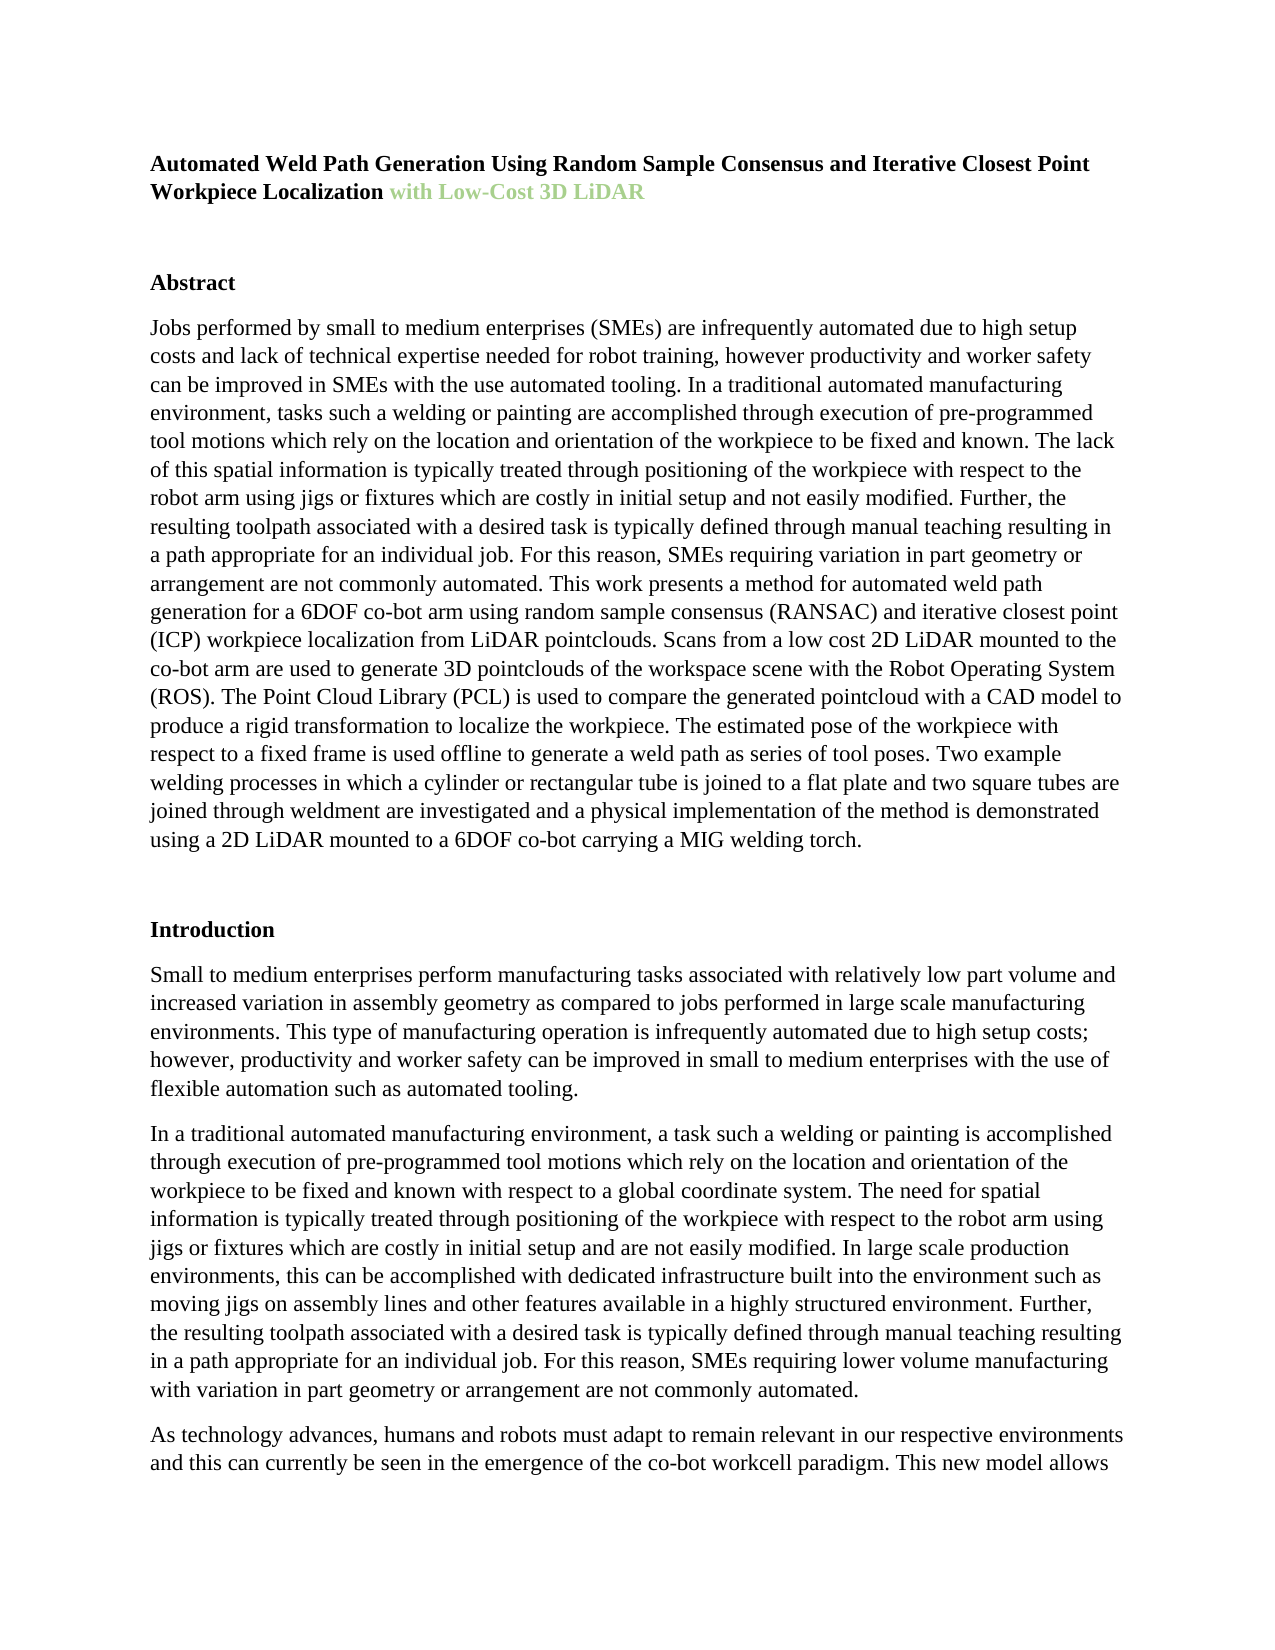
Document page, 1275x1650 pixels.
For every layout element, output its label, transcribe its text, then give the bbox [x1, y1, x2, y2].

text Introduction [150, 916, 1125, 942]
text In a traditional automated manufacturing environment, a task such a welding or painting is accomplished through execution of pre-programmed tool motions which rely on the location and orientation of the workpiece to be fixed and known with respect to a global coordinate system. The need for spatial information is typically treated through positioning of the workpiece with respect to the robot arm using jigs or fixtures which are costly in initial setup and are not easily modified. In large scale production environments, this can be accomplished with dedicated infrastructure built into the environment such as moving jigs on assembly lines and other features available in a highly structured environment. Further, the resulting toolpath associated with a desired task is typically defined through manual teaching resulting in a path appropriate for an individual job. For this reason, SMEs requiring lower volume manufacturing with variation in part geometry or arrangement are not commonly automated. [150, 1120, 1125, 1402]
text Abstract [150, 269, 1125, 295]
text Automated Weld Path Generation Using Random Sample Consensus and Iterative Closest Point Workpiece Localization with Low-Cost 3D LiDAR [150, 150, 1125, 205]
text Jobs performed by small to medium enterprises (SMEs) are infrequently automated due to high setup costs and lack of technical expertise needed for robot training, however productivity and worker safety can be improved in SMEs with the use automated tooling. In a traditional automated manufacturing environment, tasks such a welding or painting are accomplished through execution of pre-programmed tool motions which rely on the location and orientation of the workpiece to be fixed and known. The lack of this spatial information is typically treated through positioning of the workpiece with respect to the robot arm using jigs or fixtures which are costly in initial setup and not easily modified. Further, the resulting toolpath associated with a desired task is typically defined through manual teaching resulting in a path appropriate for an individual job. For this reason, SMEs requiring variation in part geometry or arrangement are not commonly automated. This work presents a method for automated weld path generation for a 6DOF co-bot arm using random sample consensus (RANSAC) and iterative closest point (ICP) workpiece localization from LiDAR pointclouds. Scans from a low cost 2D LiDAR mounted to the co-bot arm are used to generate 3D pointclouds of the workspace scene with the Robot Operating System (ROS). The Point Cloud Library (PCL) is used to compare the generated pointcloud with a CAD model to produce a rigid transformation to localize the workpiece. The estimated pose of the workpiece with respect to a fixed frame is used offline to generate a weld path as series of tool poses. Two example welding processes in which a cylinder or rectangular tube is joined to a flat plate and two square tubes are joined through weldment are investigated and a physical implementation of the method is demonstrated using a 2D LiDAR mounted to a 6DOF co-bot carrying a MIG welding torch. [150, 314, 1125, 852]
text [150, 1421, 1125, 1476]
text Small to medium enterprises perform manufacturing tasks associated with relatively low part volume and increased variation in assembly geometry as compared to jobs performed in large scale manufacturing environments. This type of manufacturing operation is infrequently automated due to high setup costs; however, productivity and worker safety can be improved in small to medium enterprises with the use of flexible automation such as automated tooling. [150, 961, 1125, 1101]
